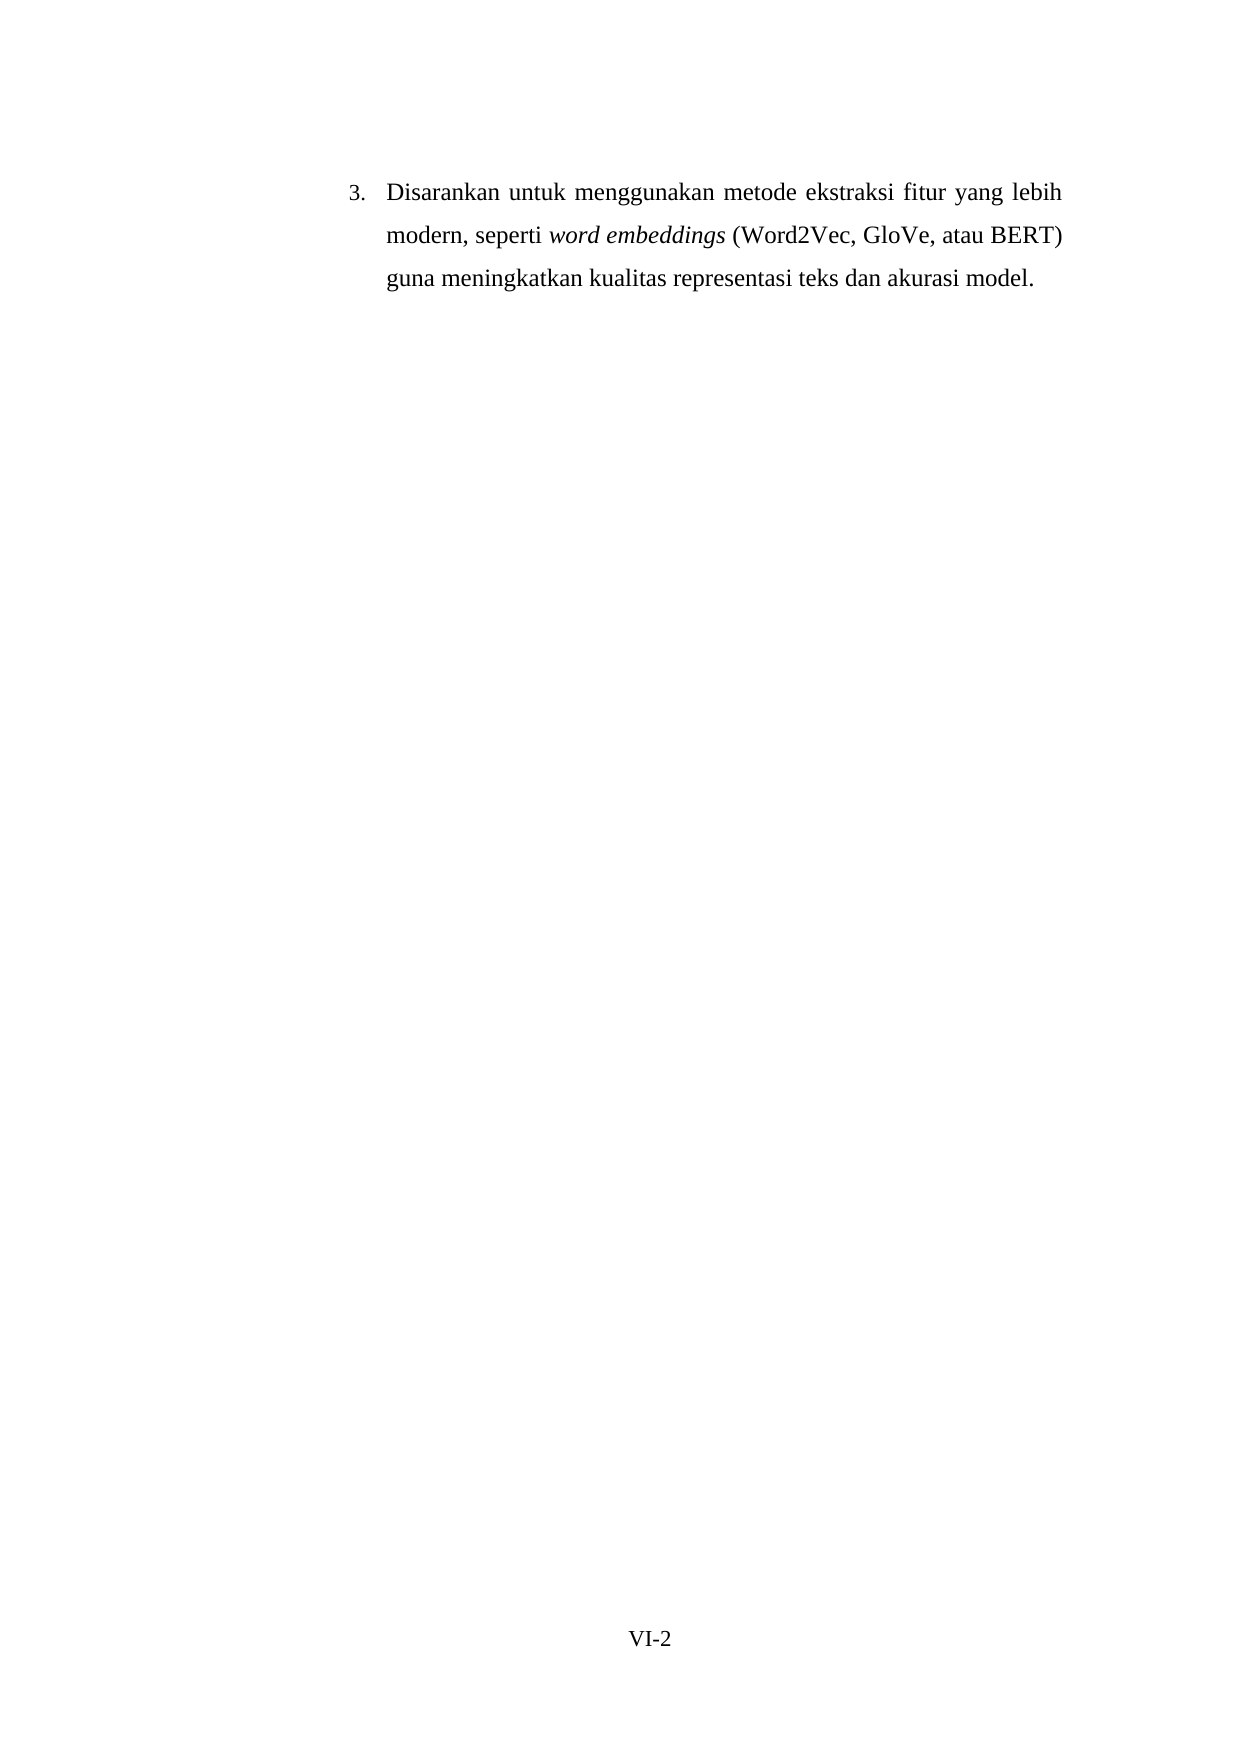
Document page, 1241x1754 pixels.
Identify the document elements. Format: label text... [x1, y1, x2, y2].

list Disarankan untuk menggunakan metode ekstraksi fitur yang lebih modern, seperti word embeddings (Word2Vec, GloVe, atau BERT) guna meningkatkan kualitas representasi teks dan akurasi model. [349, 177, 1063, 292]
